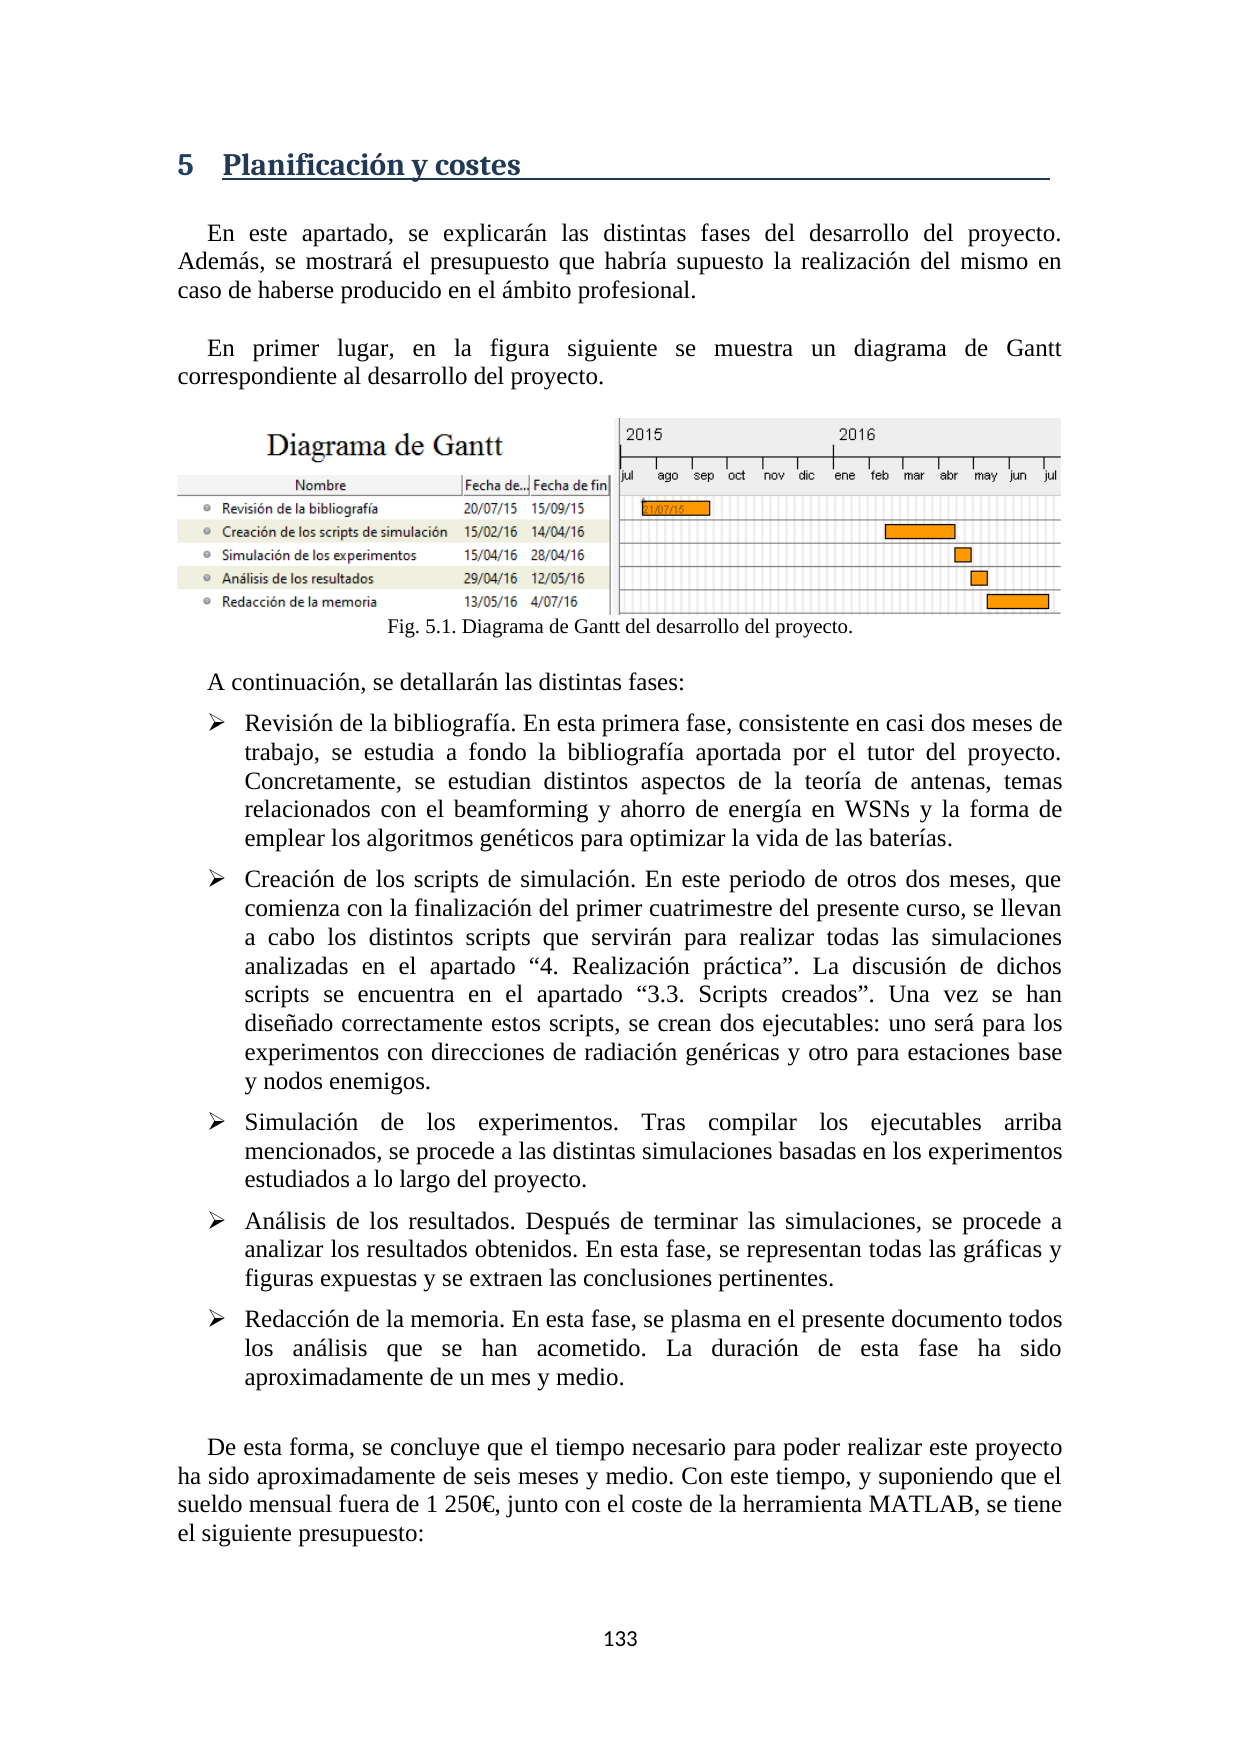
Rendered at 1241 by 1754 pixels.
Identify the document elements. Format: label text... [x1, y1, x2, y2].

list Análisis de los resultados. Después de terminar las simulaciones, se procede a analizar los resultados obtenidos. En esta fase, se representan todas las gráficas y figuras expuestas y se extraen las conclusiones pertinentes. [207, 1206, 1063, 1292]
text En primer lugar, en la figura siguiente se muestra un diagrama de Gantt correspondiente al desarrollo del proyecto. [177, 333, 1063, 390]
list Simulación de los experimentos. Tras compilar los ejecutables arriba mencionados, se procede a las distintas simulaciones basadas en los experimentos estudiados a lo largo del proyecto. [207, 1107, 1063, 1193]
list Creación de los scripts de simulación. En este periodo de otros dos meses, que comienza con la finalización del primer cuatrimestre del presente curso, se llevan a cabo los distintos scripts que servirán para realizar todas las simulaciones analizadas en el apartado “4. Realización práctica”. La discusión de dichos scripts se encuentra en el apartado “3.3. Scripts creados”. Una vez se han diseñado correctamente estos scripts, se crean dos ejecutables: uno será para los experimentos con direcciones de radiación genéricas y otro para estaciones base y nodos enemigos. [207, 864, 1063, 1094]
picture [177, 418, 1062, 615]
text Fig. 5.1. Diagrama de Gantt del desarrollo del proyecto. [177, 614, 1063, 638]
subtitle Planificación y costes . [177, 148, 1078, 183]
list Redacción de la memoria. En esta fase, se plasma en el presente documento todos los análisis que se han acometido. La duración de esta fase ha sido aproximadamente de un mes y medio. [207, 1304, 1063, 1391]
text De esta forma, se concluye que el tiempo necesario para poder realizar este proyecto ha sido aproximadamente de seis meses y medio. Con este tiempo, y suponiendo que el sueldo mensual fuera de 1 250€, junto con el coste de la herramienta MATLAB, se tiene el siguiente presupuesto: [177, 1432, 1063, 1547]
text En este apartado, se explicarán las distintas fases del desarrollo del proyecto. Además, se mostrará el presupuesto que habría supuesto la realización del mismo en caso de haberse producido en el ámbito profesional. [177, 218, 1063, 304]
text A continuación, se detallarán las distintas fases: [177, 667, 1063, 696]
list Revisión de la bibliografía. En esta primera fase, consistente en casi dos meses de trabajo, se estudia a fondo la bibliografía aportada por el tutor del proyecto. Concretamente, se estudian distintos aspectos de la teoría de antenas, temas relacionados con el beamforming y ahorro de energía en WSNs y la forma de emplear los algoritmos genéticos para optimizar la vida de las baterías. [207, 708, 1063, 852]
